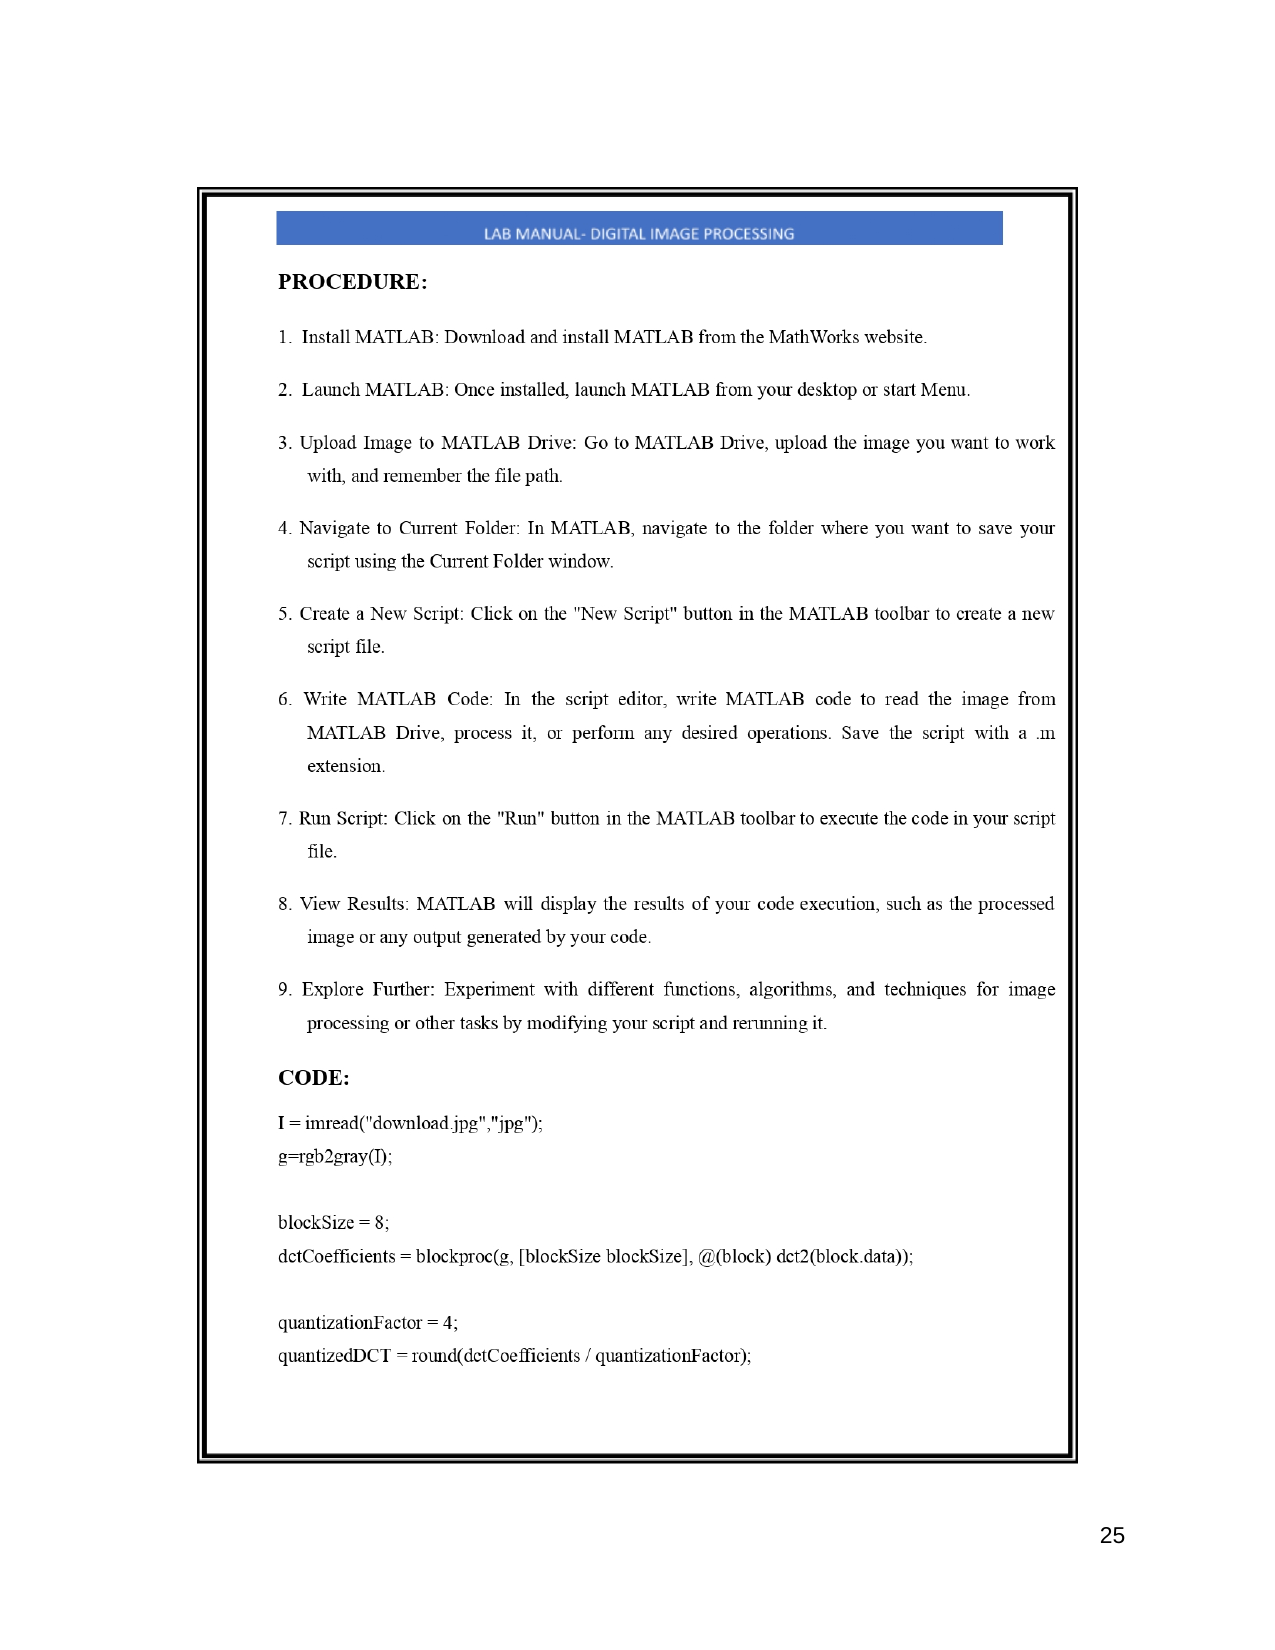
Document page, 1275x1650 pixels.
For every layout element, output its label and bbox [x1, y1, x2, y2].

picture [159, 150, 1116, 1500]
